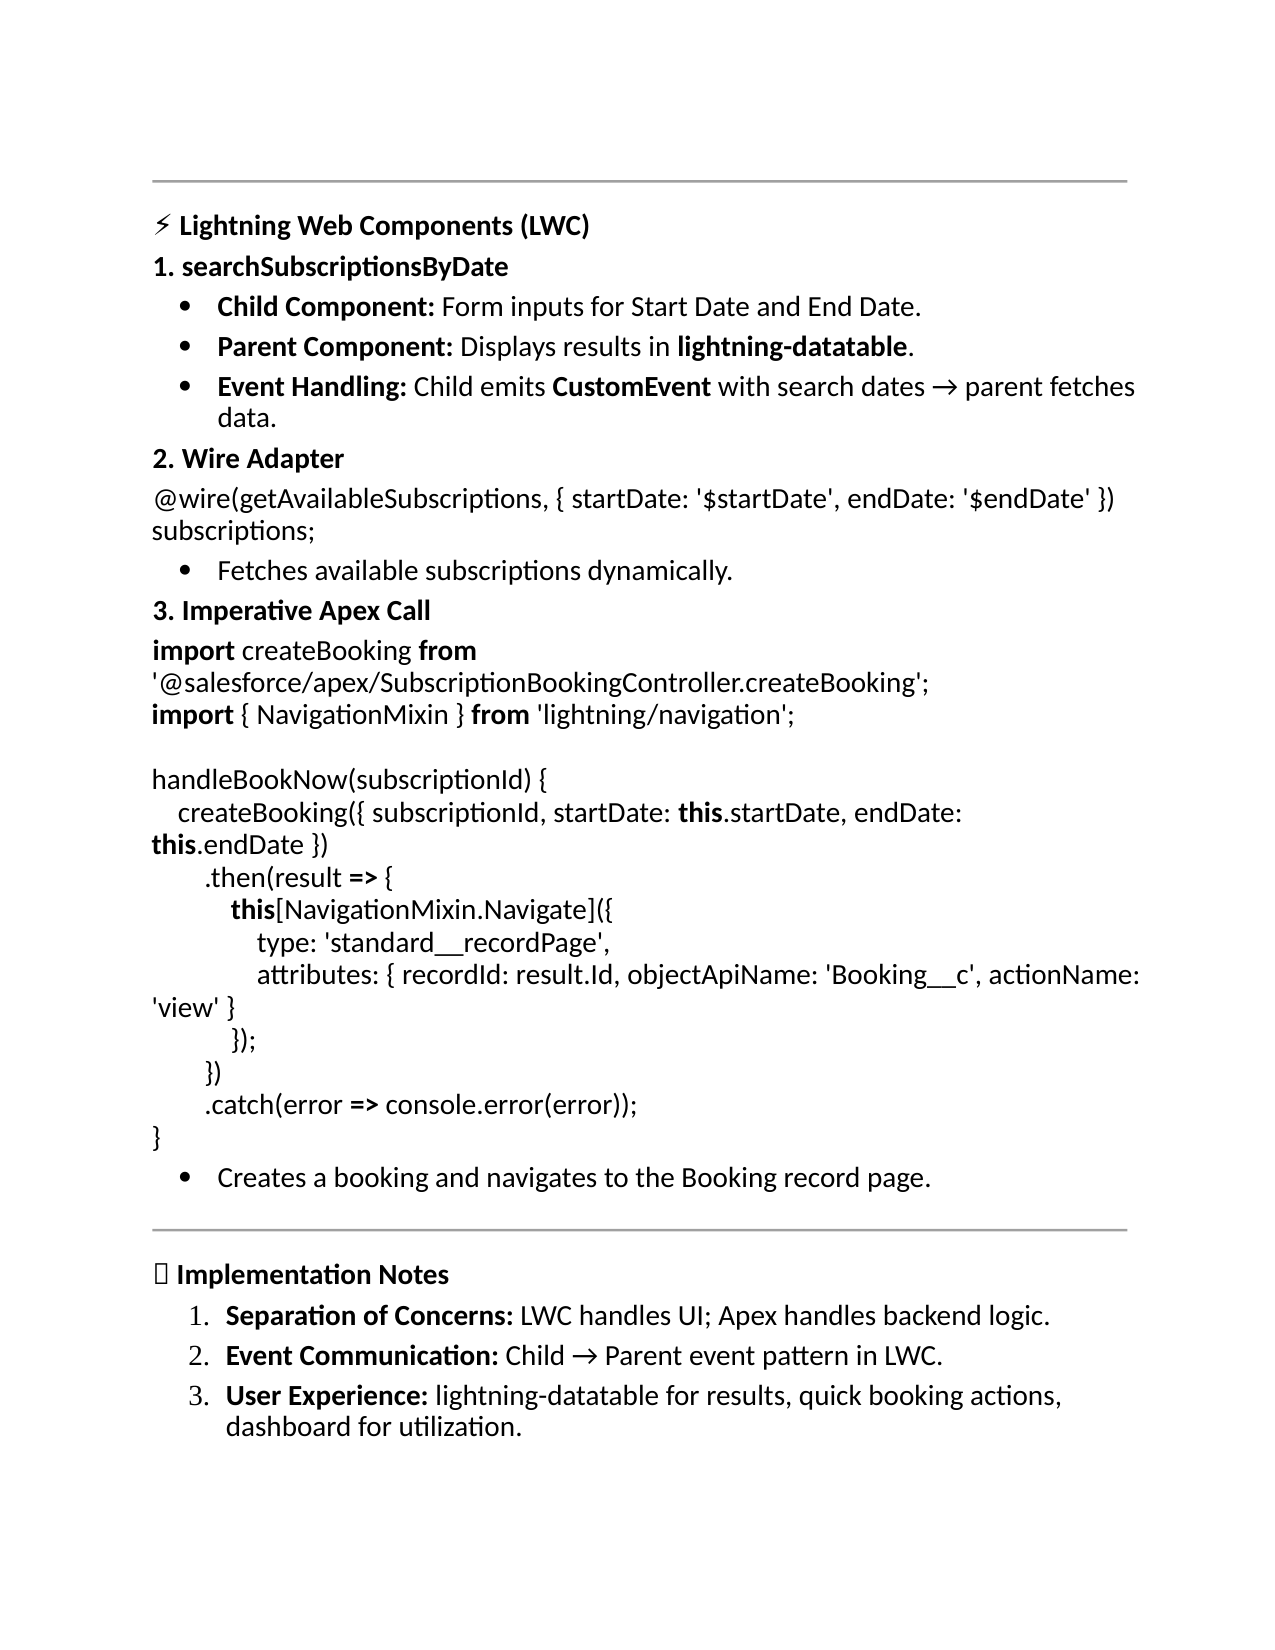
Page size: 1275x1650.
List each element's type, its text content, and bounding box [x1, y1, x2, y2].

subtitle ⚡ Lightning Web Components (LWC) [151, 207, 1144, 243]
subtitle Event Handling: Child emits CustomEvent with search dates → parent fetches data. [180, 370, 1144, 435]
subtitle 2. Wire Adapter [151, 443, 1144, 475]
subtitle Child Component: Form inputs for Start Date and End Date. [180, 290, 1144, 323]
subtitle Fetches available subscriptions dynamically. [180, 555, 1144, 587]
subtitle Parent Component: Displays results in lightning-datatable. [180, 330, 1144, 363]
subtitle ✅ Implementation Notes [151, 1256, 1144, 1292]
subtitle Separation of Concerns: LWC handles UI; Apex handles backend logic. [188, 1299, 1144, 1332]
subtitle Event Communication: Child → Parent event pattern in LWC. [188, 1339, 1144, 1372]
subtitle 3. Imperative Apex Call [151, 595, 1144, 627]
subtitle @wire(getAvailableSubscriptions, { startDate: '$startDate', endDate: '$endDate' }) subscriptions; [151, 482, 1144, 547]
subtitle 1. searchSubscriptionsByDate [151, 251, 1144, 283]
subtitle Creates a booking and navigates to the Booking record page. [180, 1162, 1144, 1194]
subtitle import createBooking from '@salesforce/apex/SubscriptionBookingController.createBooking'; import { NavigationMixin } from 'lightning/navigation'; handleBookNow(subscriptionId) { createBooking({ subscriptionId, startDate: this.startDate, endDate: this.endDate }) .then(result => { this[NavigationMixin.Navigate]({ type: 'standard__recordPage', attributes: { recordId: result.Id, objectApiName: 'Booking__c', actionName: 'view' } }); }) .catch(error => console.error(error)); } [151, 635, 1144, 1154]
subtitle User Experience: lightning-datatable for results, quick booking actions, dashboard for utilization. [188, 1379, 1144, 1444]
